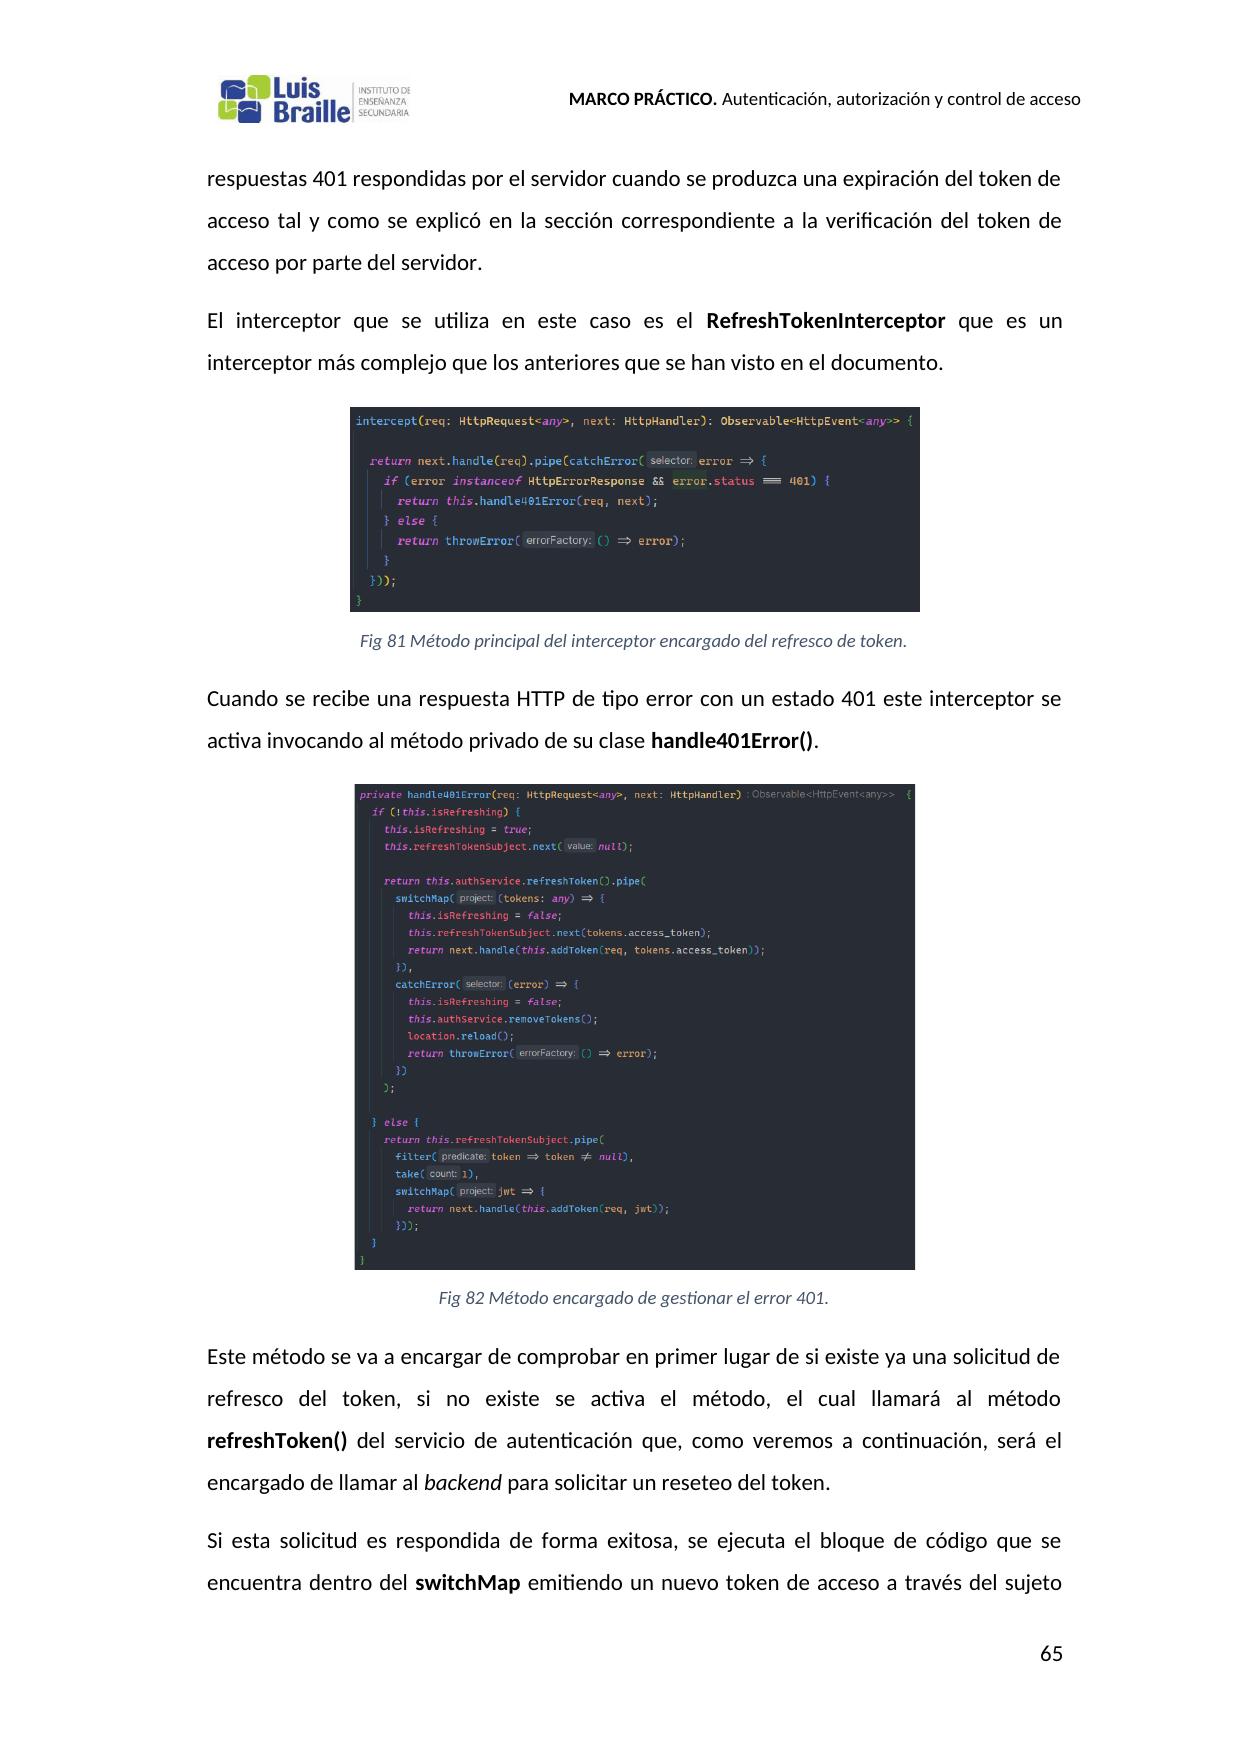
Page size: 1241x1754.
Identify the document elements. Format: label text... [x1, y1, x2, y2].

picture [354, 784, 916, 1270]
text El interceptor que se utiliza en este caso es el RefreshTokenInterceptor que es un interceptor más complejo que los anteriores que se han visto en el documento. [207, 306, 1063, 376]
text Fig 81 Método principal del interceptor encargado del refresco de token. [207, 629, 1063, 652]
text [207, 164, 1063, 276]
text Este método se va a encargar de comprobar en primer lugar de si existe ya una solicitud de refresco del token, si no existe se activa el método, el cual llamará al método refreshToken() del servicio de autenticación que, como veremos a continuación, será el encargado de llamar al backend para solicitar un reseteo del token. [207, 1342, 1063, 1496]
picture [350, 407, 920, 612]
text Cuando se recibe una respuesta HTTP de tipo error con un estado 401 este interceptor se activa invocando al método privado de su clase handle401Error(). [207, 684, 1063, 754]
text Fig 82 Método encargado de gestionar el error 401. [207, 1287, 1063, 1309]
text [207, 1526, 1063, 1596]
